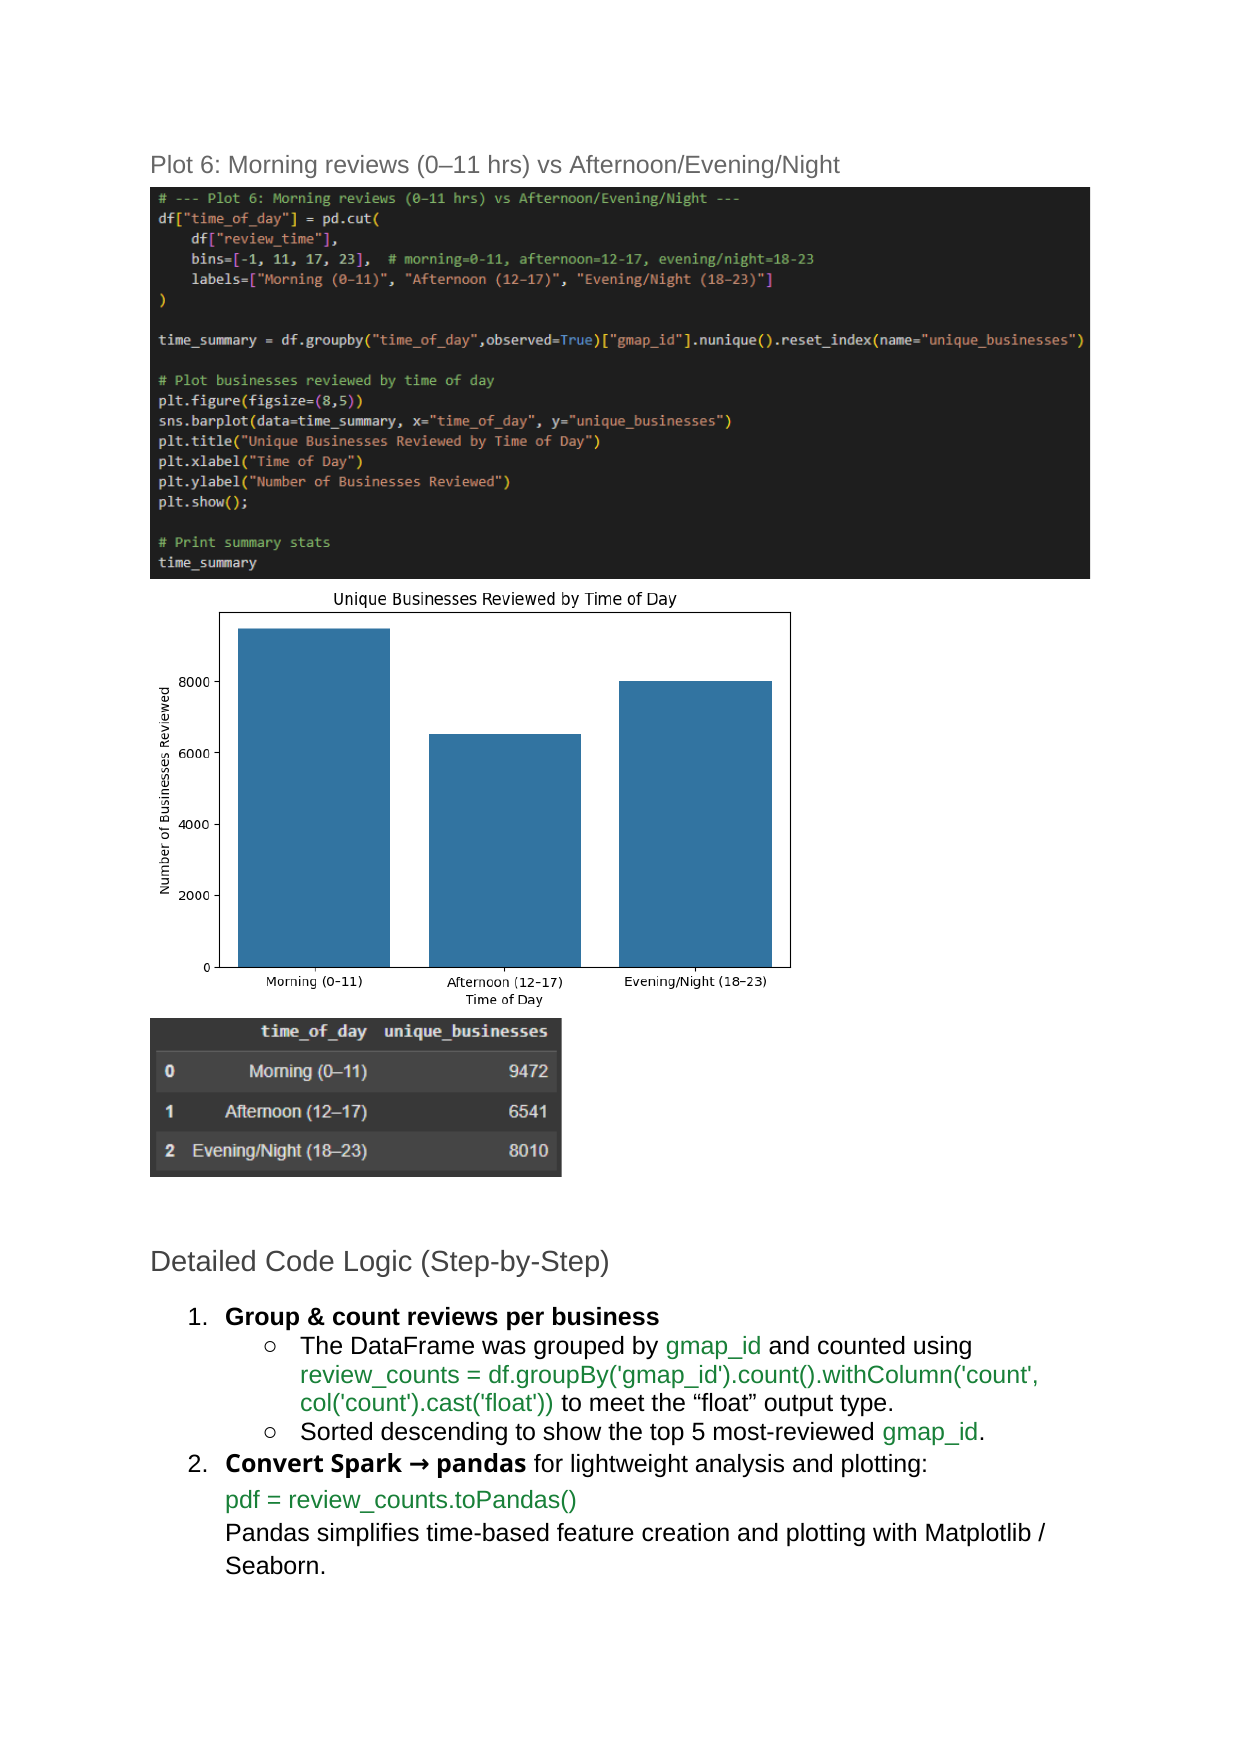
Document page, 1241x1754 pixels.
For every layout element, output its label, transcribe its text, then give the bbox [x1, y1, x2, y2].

subtitle Plot 6: Morning reviews (0–11 hrs) vs Afternoon/Evening/Night [150, 150, 1090, 179]
list Sorted descending to show the top 5 most-reviewed gmap_id. [262, 1417, 1090, 1446]
picture [150, 582, 799, 1015]
list The DataFrame was grouped by gmap_id and counted using review_counts = df.groupBy('gmap_id').count().withColumn('count', col('count').cast('float')) to meet the “float” output type. [262, 1331, 1090, 1417]
text Pandas simplifies time-based feature creation and plotting with Matplotlib / Seaborn. [225, 1518, 1090, 1580]
list Convert Spark → pandas for lightweight analysis and plotting: [187, 1446, 1090, 1480]
text pdf = review_counts.toPandas() [225, 1485, 1090, 1514]
subtitle Detailed Code Logic (Step-by-Step) [150, 1243, 1090, 1277]
picture [150, 187, 1091, 579]
picture [150, 1018, 562, 1177]
list Group & count reviews per business [187, 1302, 1090, 1331]
